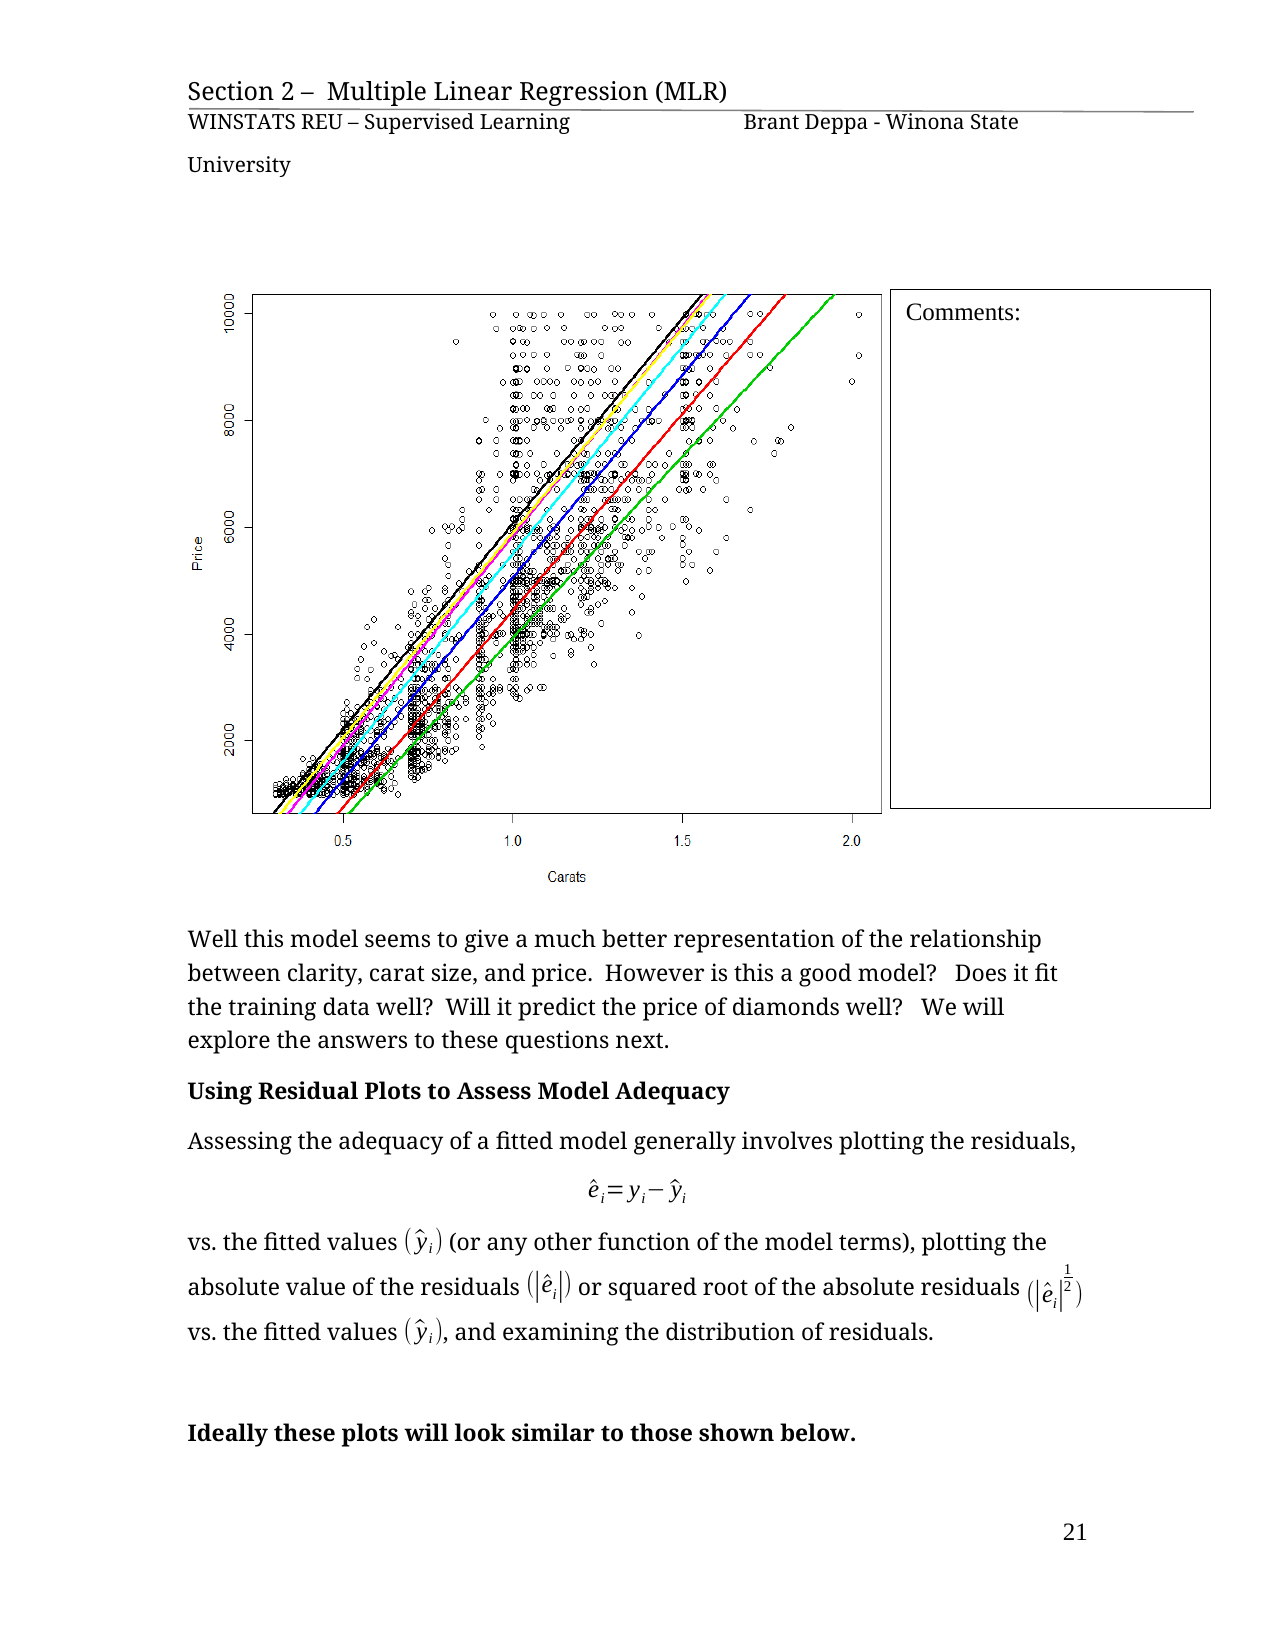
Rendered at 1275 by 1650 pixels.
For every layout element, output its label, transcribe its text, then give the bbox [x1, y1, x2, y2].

text Ideally these plots will look similar to those shown below. [187, 1417, 1087, 1448]
text Well this model seems to give a much better representation of the relationship between clarity, carat size, and price. However is this a good model? Does it fit the training data well? Will it predict the price of diamonds well? We will explore the answers to these questions next. [187, 923, 1087, 1055]
text Using Residual Plots to Assess Model Adequacy [187, 1074, 1087, 1106]
text vs. the fitted values (or any other function of the model terms), plotting the absolute value of the residuals or squared root of the absolute residuals vs. the fitted values , and examining the distribution of residuals. [187, 1226, 1087, 1348]
picture [187, 221, 914, 904]
text Assessing the adequacy of a fitted model generally involves plotting the residuals, [187, 1125, 1087, 1156]
